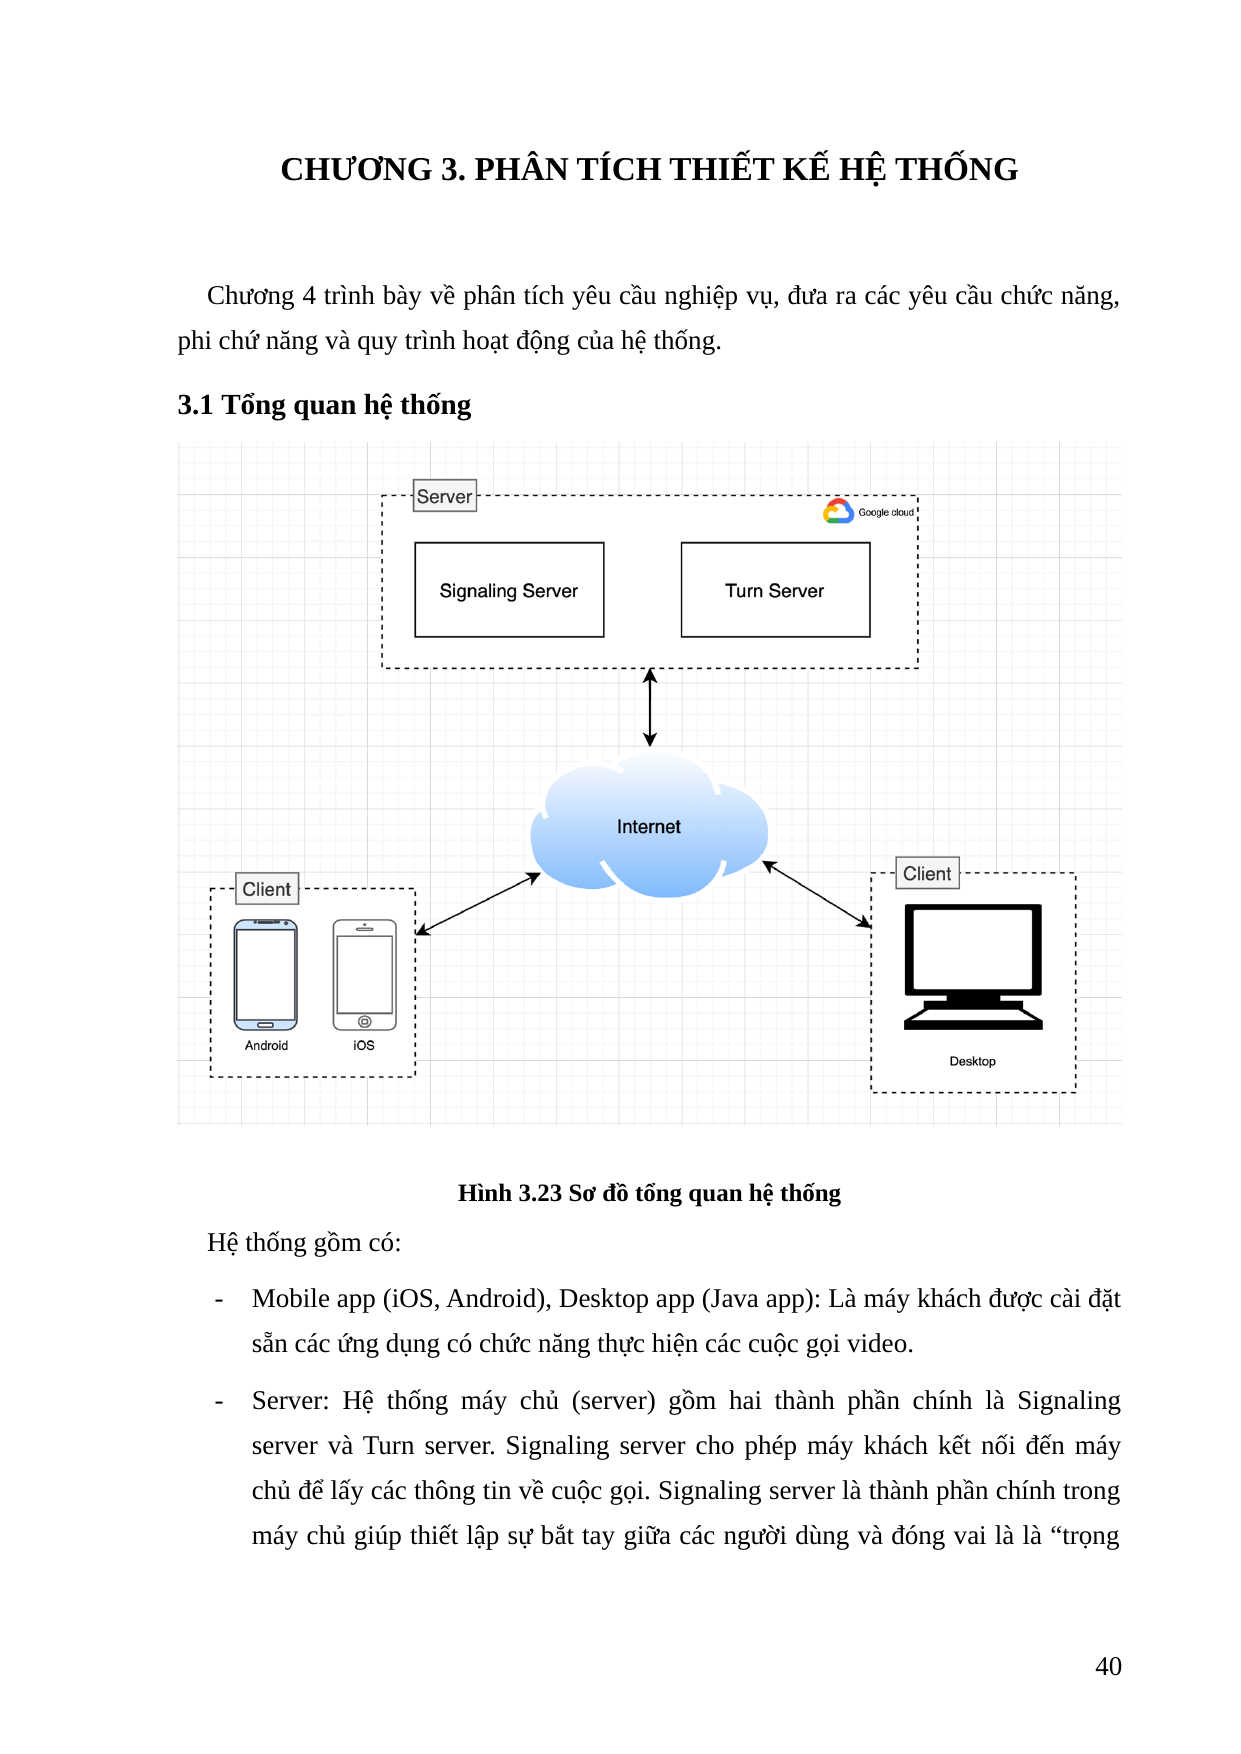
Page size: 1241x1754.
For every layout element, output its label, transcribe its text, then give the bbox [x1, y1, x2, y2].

text Mobile app (iOS, Android), Desktop app (Java app): Là máy khách được cài đặt sẵn các ứng dụng có chức năng thực hiện các cuộc gọi video. [214, 1279, 1122, 1362]
text Hệ thống gồm có: [177, 1223, 1122, 1261]
subtitle Tổng quan hệ thống [177, 386, 1122, 423]
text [214, 1381, 1122, 1553]
text Chương 4 trình bày về phân tích yêu cầu nghiệp vụ, đưa ra các yêu cầu chức năng, phi chứ năng và quy trình hoạt động của hệ thống. [177, 276, 1122, 358]
picture [177, 442, 1123, 1126]
subtitle PHÂN TÍCH THIẾT KẾ HỆ THỐNG [177, 131, 1122, 206]
